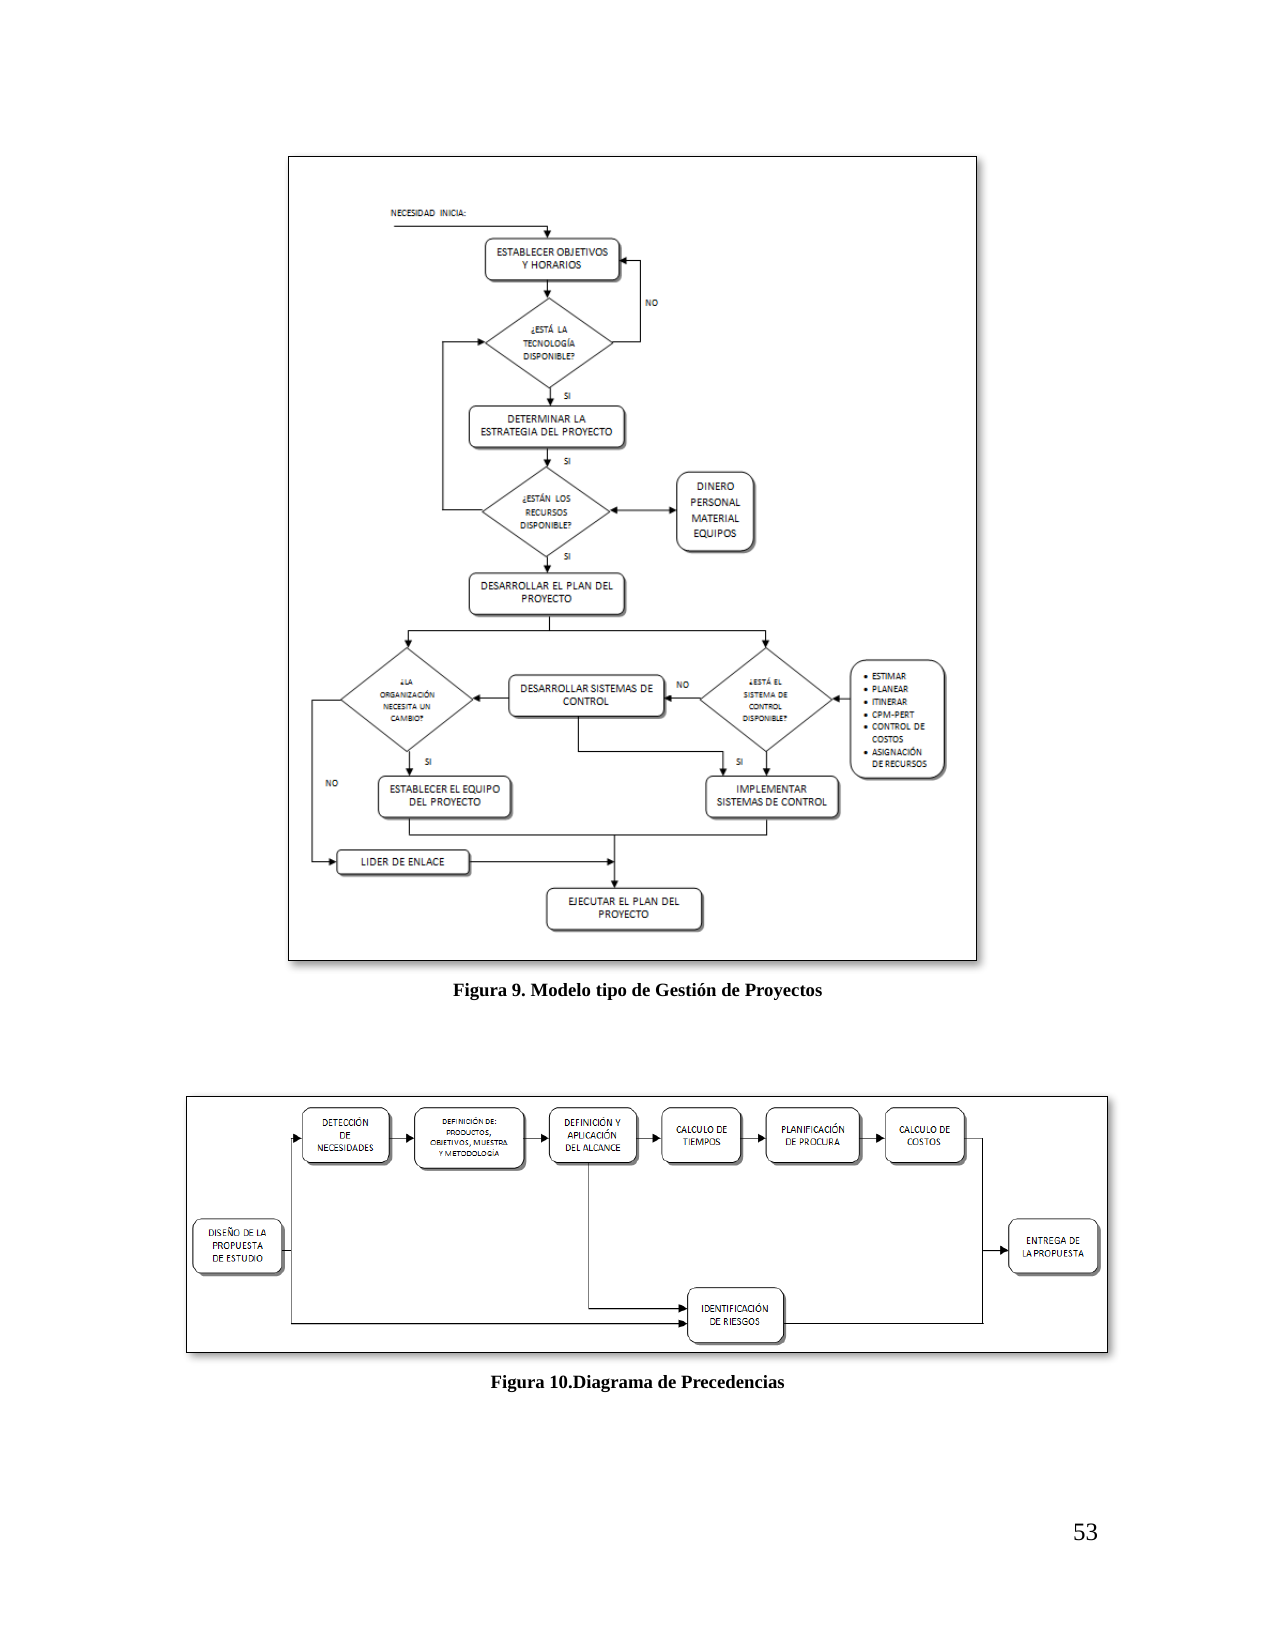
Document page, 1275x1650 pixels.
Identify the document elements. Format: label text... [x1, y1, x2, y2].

text Figura 9. Modelo tipo de Gestión de Proyectos [177, 979, 1098, 1001]
picture [289, 157, 976, 960]
picture [187, 1097, 1107, 1352]
text Figura 10.Diagrama de Precedencias [177, 1371, 1098, 1393]
